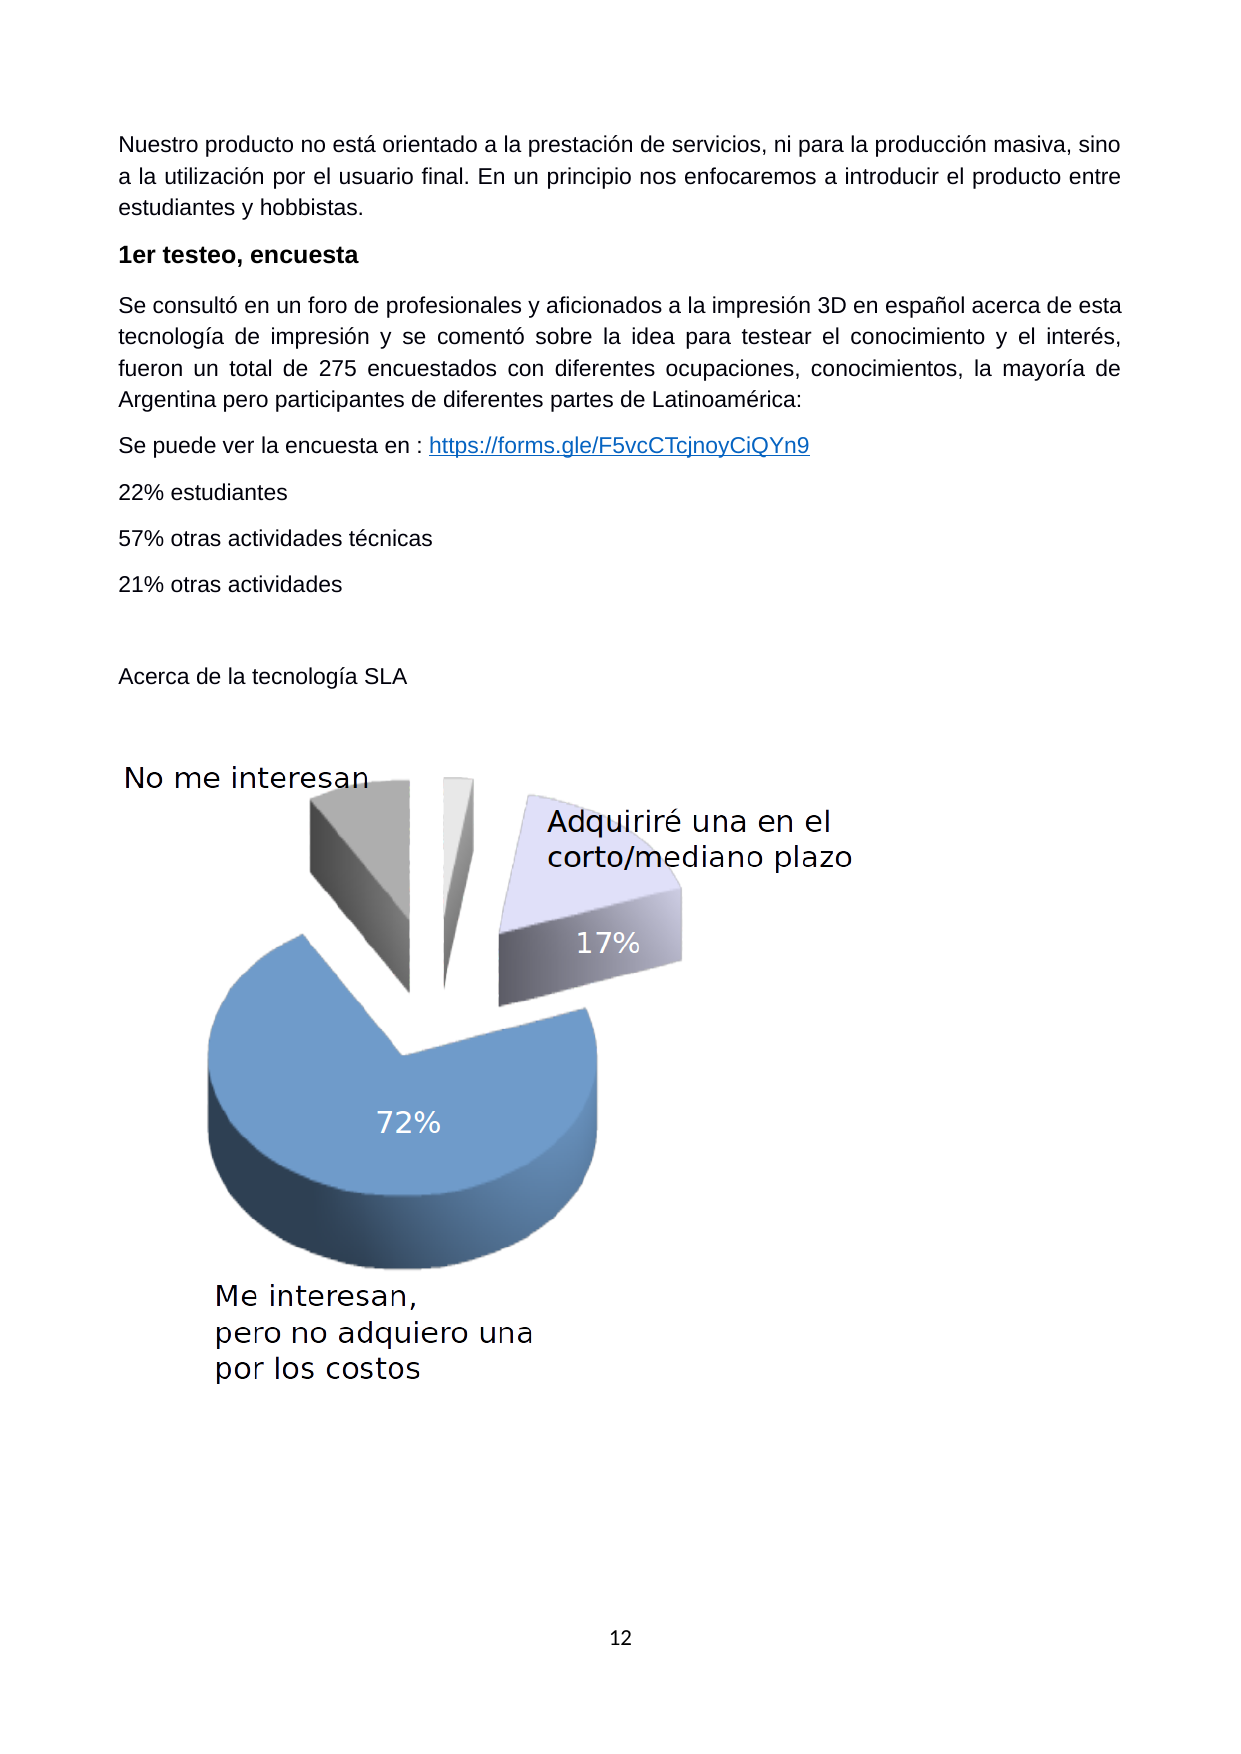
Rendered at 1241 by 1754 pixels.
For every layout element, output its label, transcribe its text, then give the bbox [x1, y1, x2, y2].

text 22% estudiantes [118, 478, 1122, 505]
text Se puede ver la encuesta en : https://forms.gle/F5vcCTcjnoyCiQYn9 [118, 432, 1122, 459]
text 57% otras actividades técnicas [118, 525, 1122, 551]
picture [118, 755, 858, 1384]
subtitle 1er testeo, encuesta [118, 240, 1122, 269]
text 21% otras actividades [118, 571, 1122, 597]
text Nuestro producto no está orientado a la prestación de servicios, ni para la producción masiva, sino a la utilización por el usuario final. En un principio nos enfocaremos a introducir el producto entre estudiantes y hobbistas. [118, 131, 1122, 221]
text Se consultó en un foro de profesionales y aficionados a la impresión 3D en español acerca de esta tecnología de impresión y se comentó sobre la idea para testear el conocimiento y el interés, fueron un total de 275 encuestados con diferentes ocupaciones, conocimientos, la mayoría de Argentina pero participantes de diferentes partes de Latinoamérica: [118, 292, 1122, 413]
text Acerca de la tecnología SLA [118, 663, 1122, 689]
